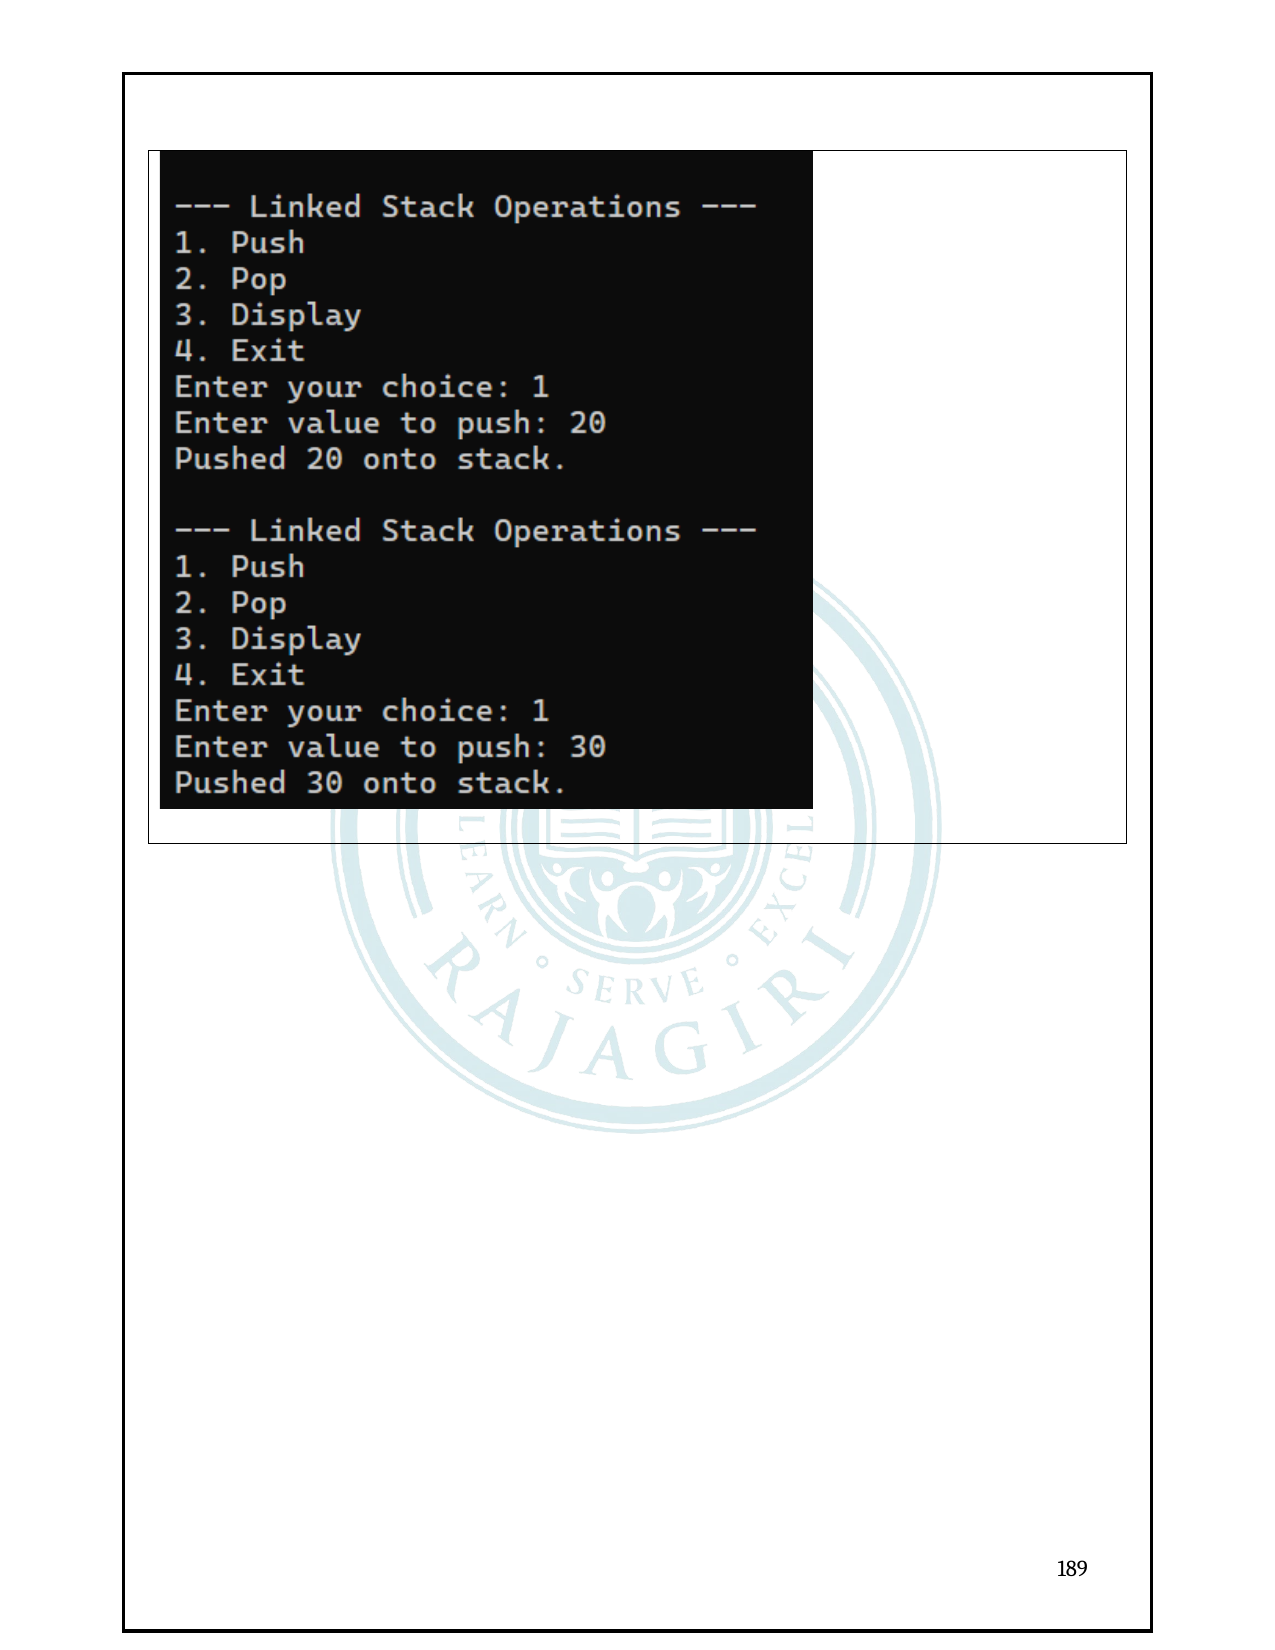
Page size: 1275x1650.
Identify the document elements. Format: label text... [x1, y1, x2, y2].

picture [159, 151, 813, 809]
table_cell Output [149, 151, 1126, 843]
